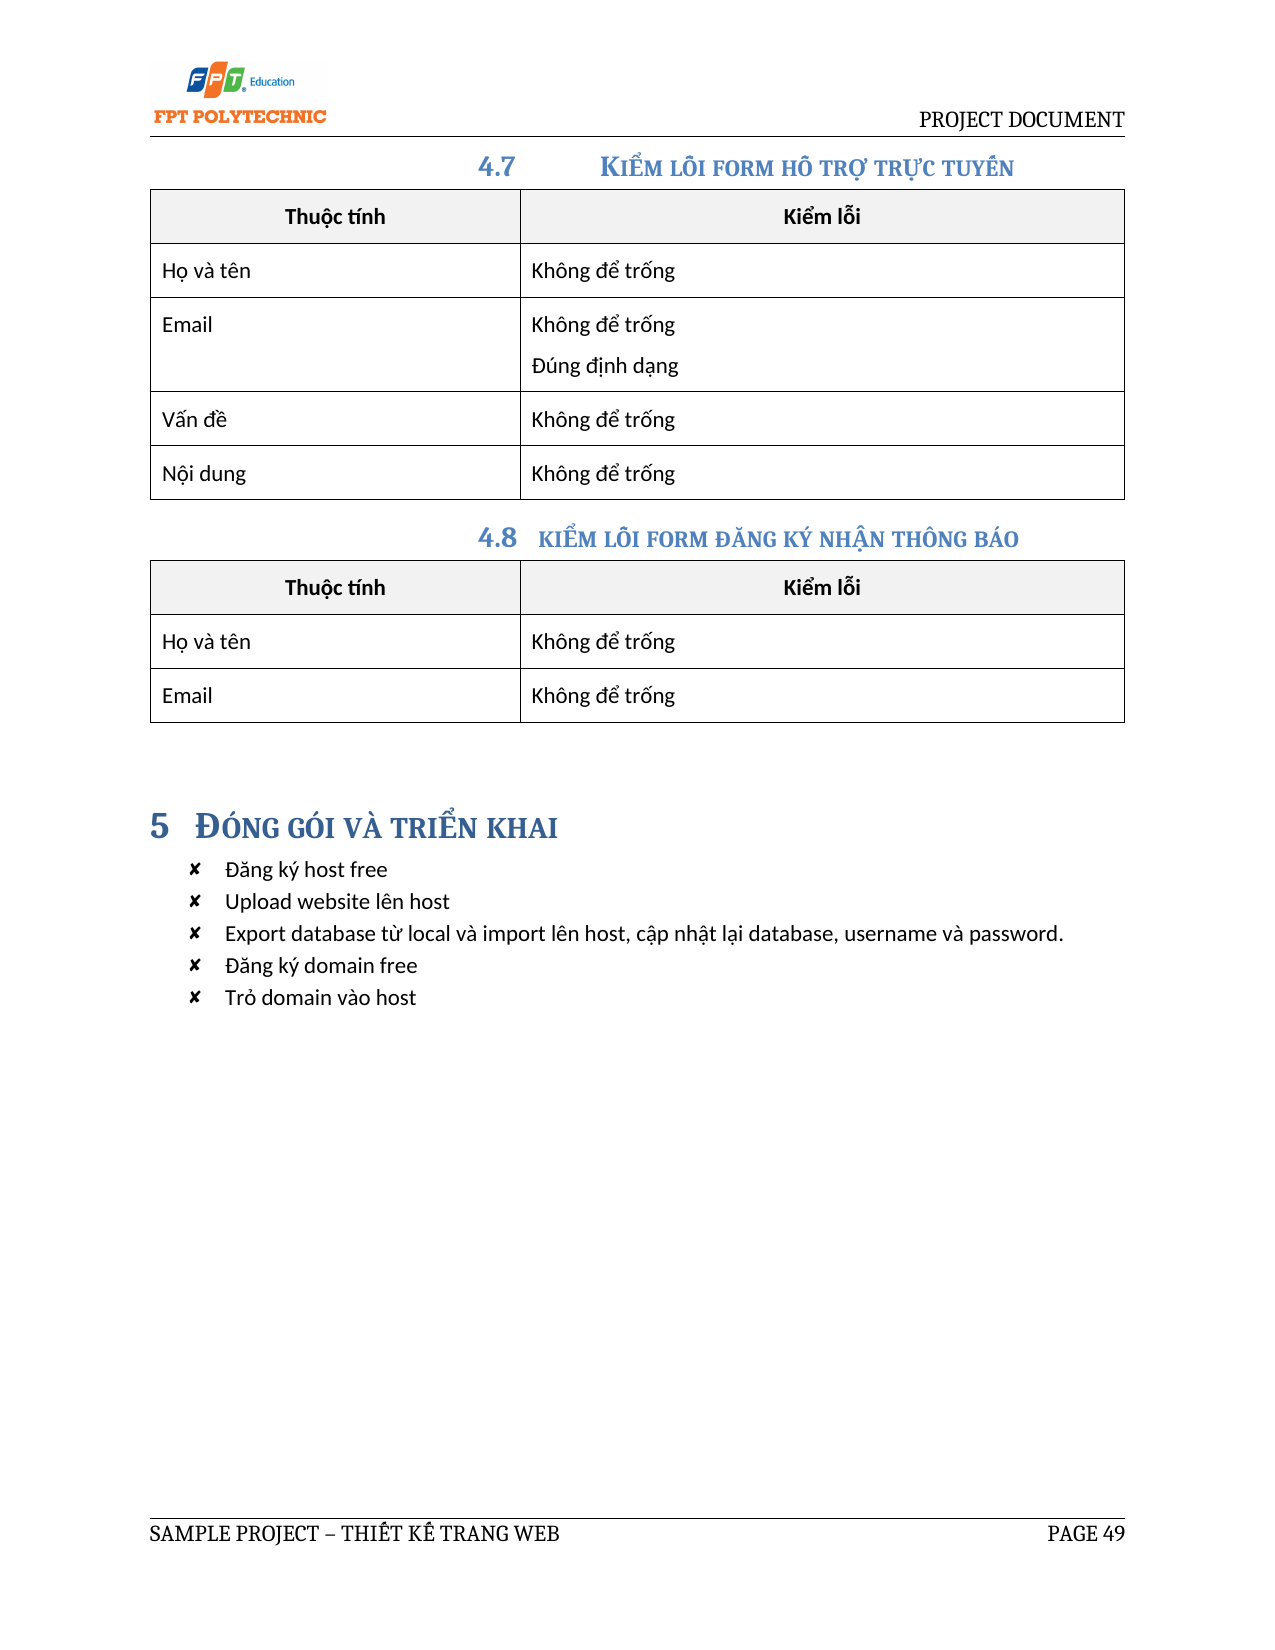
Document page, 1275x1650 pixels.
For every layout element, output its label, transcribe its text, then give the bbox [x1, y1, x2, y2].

table_header Kiểm lỗi [521, 561, 1124, 614]
subtitle Kiểm lỗi form hỗ trợ trực tuyến [478, 150, 1125, 183]
table_cell Họ và tên [151, 244, 520, 297]
table_cell Vấn đề [151, 392, 520, 445]
table_cell Không để trống [521, 669, 1124, 722]
subtitle Đóng gói và triển khai [150, 805, 1125, 848]
list Đăng ký domain free [187, 951, 1125, 979]
table_cell Họ và tên [151, 615, 520, 668]
list Đăng ký host free [187, 855, 1125, 883]
table_cell Không để trống [521, 392, 1124, 445]
table_cell Không để trống [521, 615, 1124, 668]
table_cell Nội dung [151, 446, 520, 499]
table_header Thuộc tính [151, 561, 520, 614]
list Export database từ local và import lên host, cập nhật lại database, username và password. [187, 919, 1125, 947]
list Trỏ domain vào host [187, 983, 1125, 1012]
table_cell Email [151, 669, 520, 722]
table_cell Không để trống Đúng định dạng [521, 298, 1124, 391]
picture [150, 59, 329, 128]
table_header Thuộc tính [151, 190, 520, 243]
table_cell Email [151, 298, 520, 391]
list Upload website lên host [187, 887, 1125, 915]
table_cell Không để trống [521, 244, 1124, 297]
table_cell Không để trống [521, 446, 1124, 499]
table_header Kiểm lỗi [521, 190, 1124, 243]
subtitle kiểm lỗi form đăng ký nhận thông báo [478, 521, 1125, 555]
